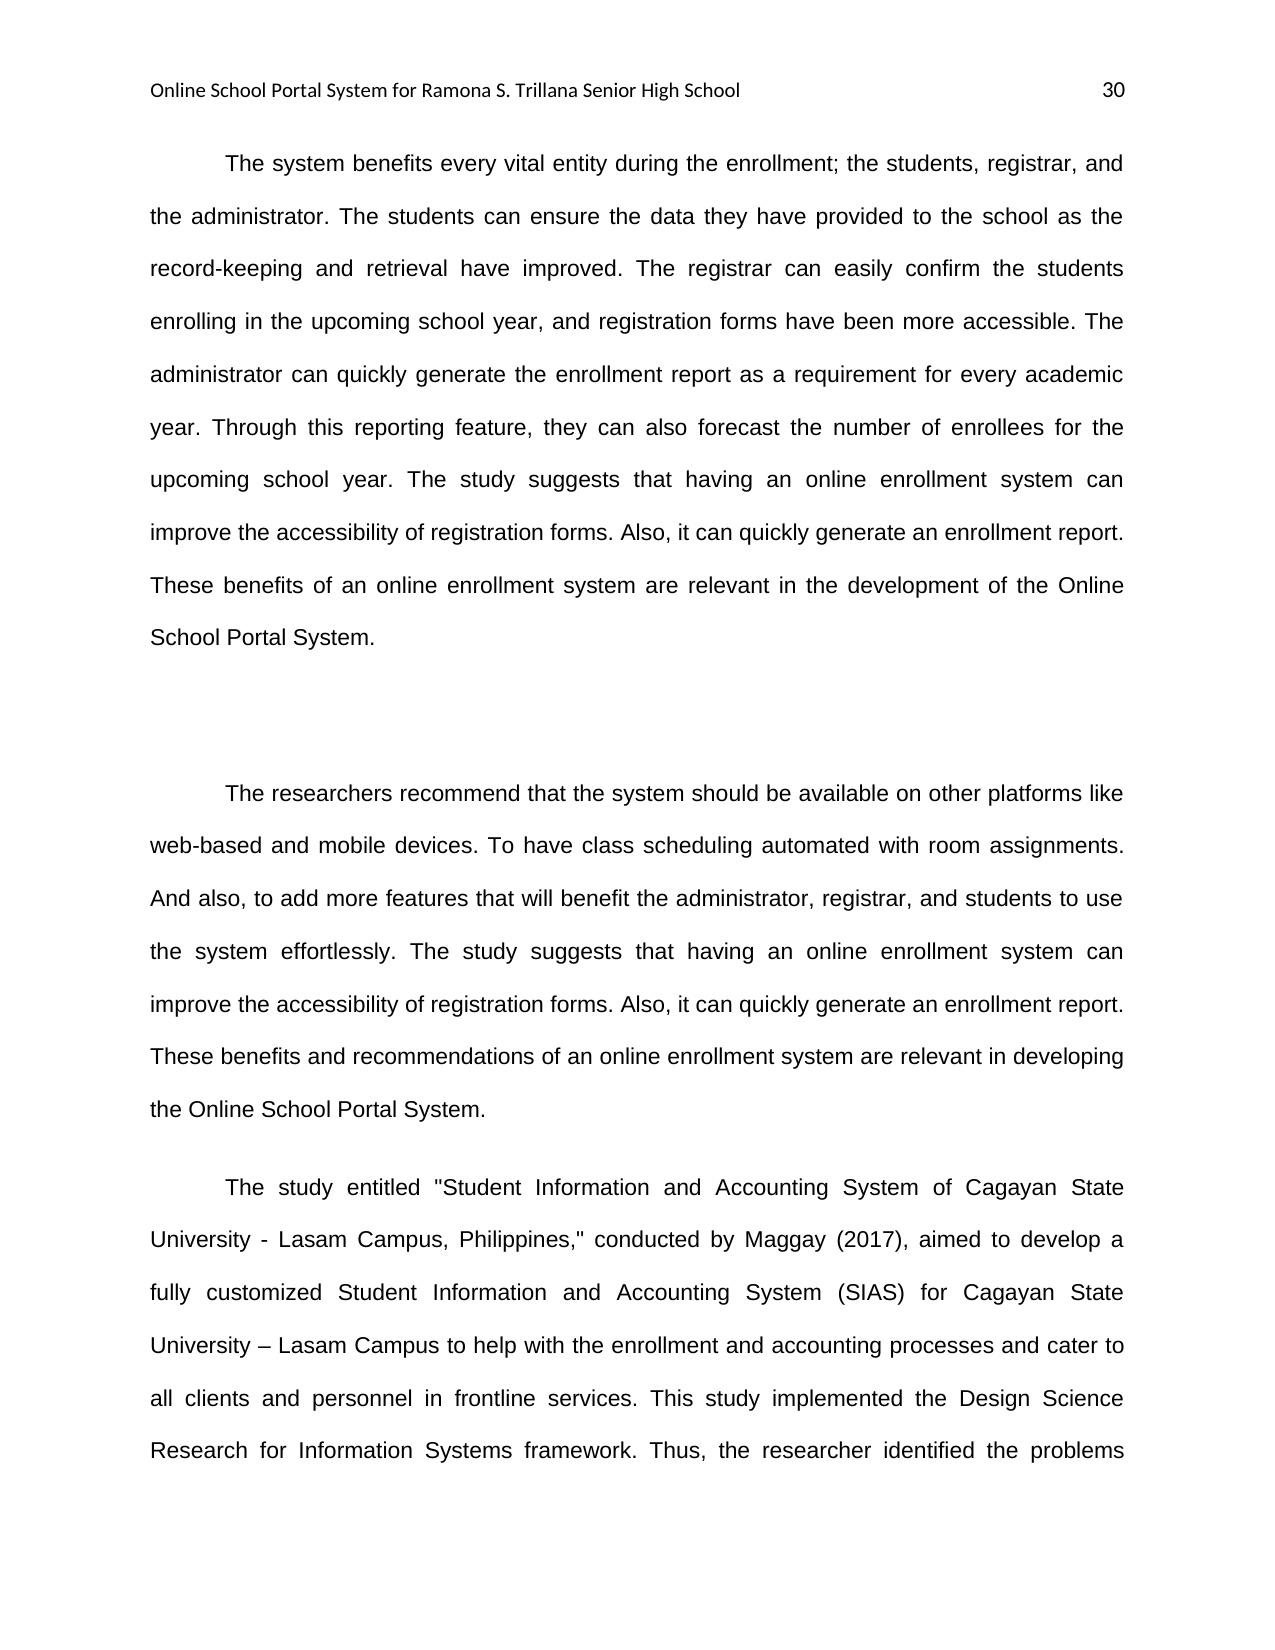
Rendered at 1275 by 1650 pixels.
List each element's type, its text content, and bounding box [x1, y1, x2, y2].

text The researchers recommend that the system should be available on other platforms like web-based and mobile devices. To have class scheduling automated with room assignments. And also, to add more features that will benefit the administrator, registrar, and students to use the system effortlessly. The study suggests that having an online enrollment system can improve the accessibility of registration forms. Also, it can quickly generate an enrollment report. These benefits and recommendations of an online enrollment system are relevant in developing the Online School Portal System. [150, 780, 1125, 1122]
text The system benefits every vital entity during the enrollment; the students, registrar, and the administrator. The students can ensure the data they have provided to the school as the record-keeping and retrieval have improved. The registrar can easily confirm the students enrolling in the upcoming school year, and registration forms have been more accessible. The administrator can quickly generate the enrollment report as a requirement for every academic year. Through this reporting feature, they can also forecast the number of enrollees for the upcoming school year. The study suggests that having an online enrollment system can improve the accessibility of registration forms. Also, it can quickly generate an enrollment report. These benefits of an online enrollment system are relevant in the development of the Online School Portal System. [150, 150, 1125, 651]
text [150, 1174, 1125, 1464]
